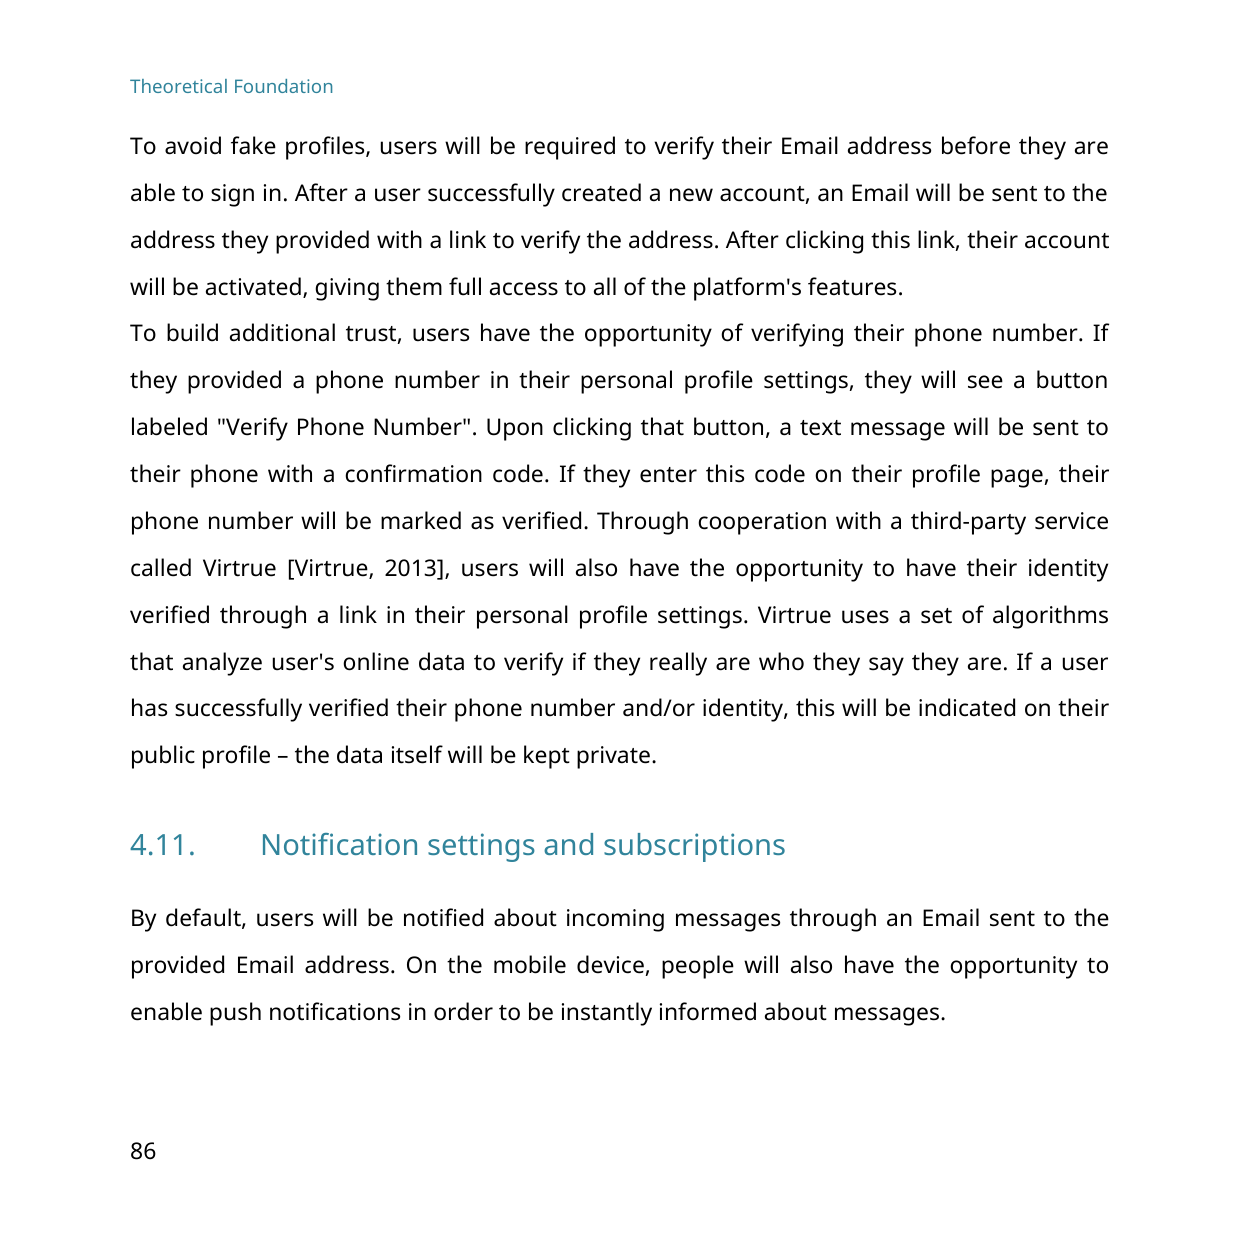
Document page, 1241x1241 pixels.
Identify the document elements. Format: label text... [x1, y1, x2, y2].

text By default, users will be notified about incoming messages through an Email sent to the provided Email address. On the mobile device, people will also have the opportunity to enable push notifications in order to be instantly informed about messages. [130, 902, 1110, 1027]
text To avoid fake profiles, users will be required to verify their Email address before they are able to sign in. After a user successfully created a new account, an Email will be sent to the address they provided with a link to verify the address. After clicking this link, their account will be activated, giving them full access to all of the platform's features. [130, 130, 1110, 302]
text To build additional trust, users have the opportunity of verifying their phone number. If they provided a phone number in their personal profile settings, they will see a button labeled "Verify Phone Number". Upon clicking that button, a text message will be sent to their phone with a confirmation code. If they enter this code on their profile page, their phone number will be marked as verified. Through cooperation with a third-party service called Virtrue , users will also have the opportunity to have their identity verified through a link in their personal profile settings. Virtrue uses a set of algorithms that analyze user's online data to verify if they really are who they say they are. If a user has successfully verified their phone number and/or identity, this will be indicated on their public profile – the data itself will be kept private. [130, 317, 1110, 771]
subtitle Notification settings and subscriptions [130, 824, 1110, 864]
